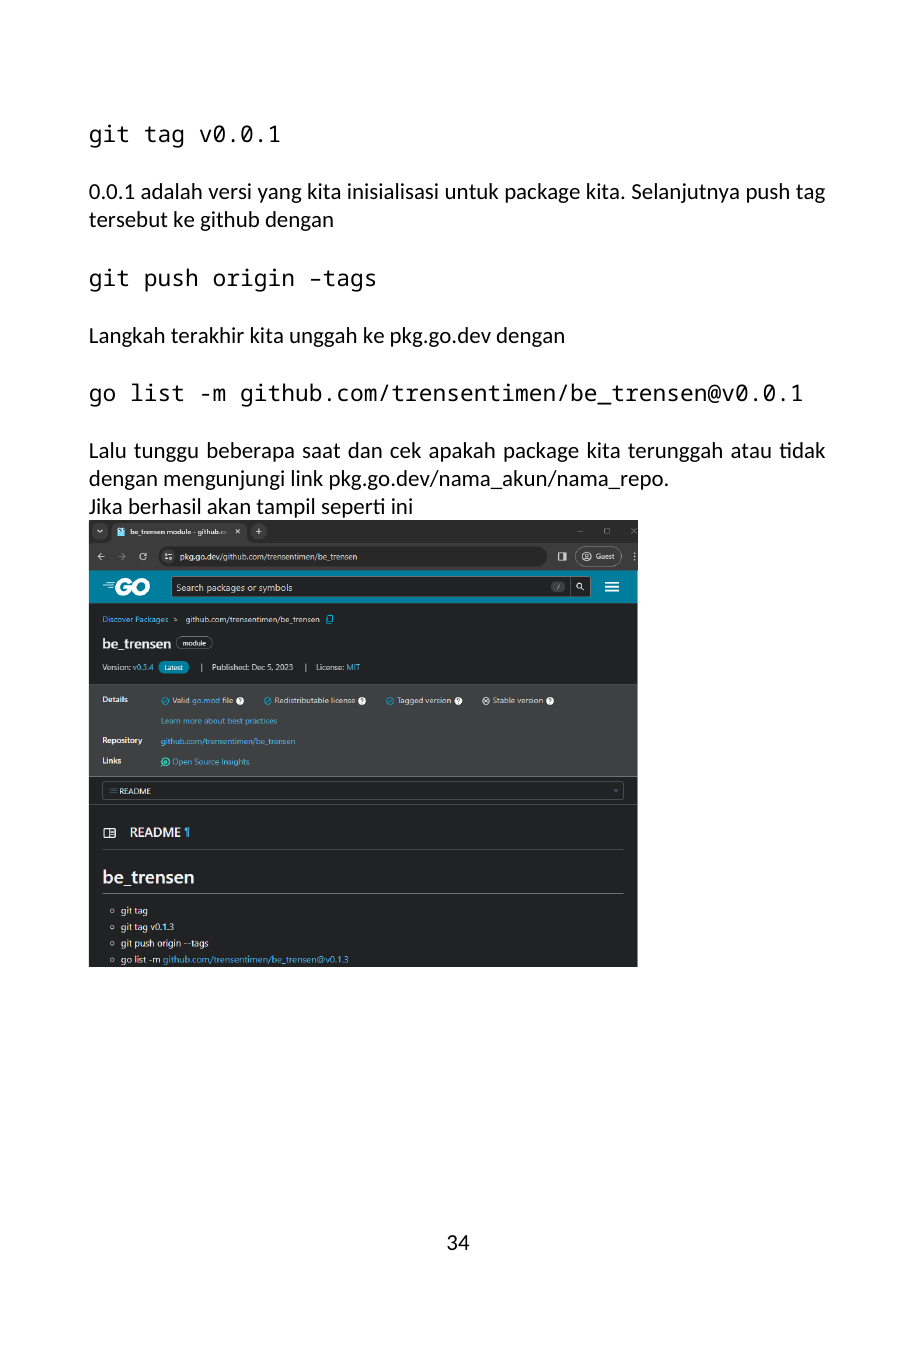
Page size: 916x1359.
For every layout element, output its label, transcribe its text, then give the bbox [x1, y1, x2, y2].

text Langkah terakhir kita unggah ke pkg.go.dev dengan [89, 321, 827, 349]
picture [88, 604, 638, 967]
text Lalu tunggu beberapa saat dan cek apakah package kita terunggah atau tidak dengan mengunjungi link pkg.go.dev/nama_akun/nama_repo. [89, 436, 827, 492]
picture [88, 520, 638, 570]
text git tag v0.0.1 [89, 118, 827, 149]
picture [116, 579, 149, 595]
text 0.0.1 adalah versi yang kita inisialisasi untuk package kita. Selanjutnya push tag tersebut ke github dengan [89, 177, 827, 233]
text git push origin –tags [89, 261, 827, 293]
text go list -m github.com/trensentimen/be_trensen@v0.0.1 [89, 377, 827, 408]
picture [172, 577, 590, 596]
text Jika berhasil akan tampil seperti ini [89, 492, 827, 520]
